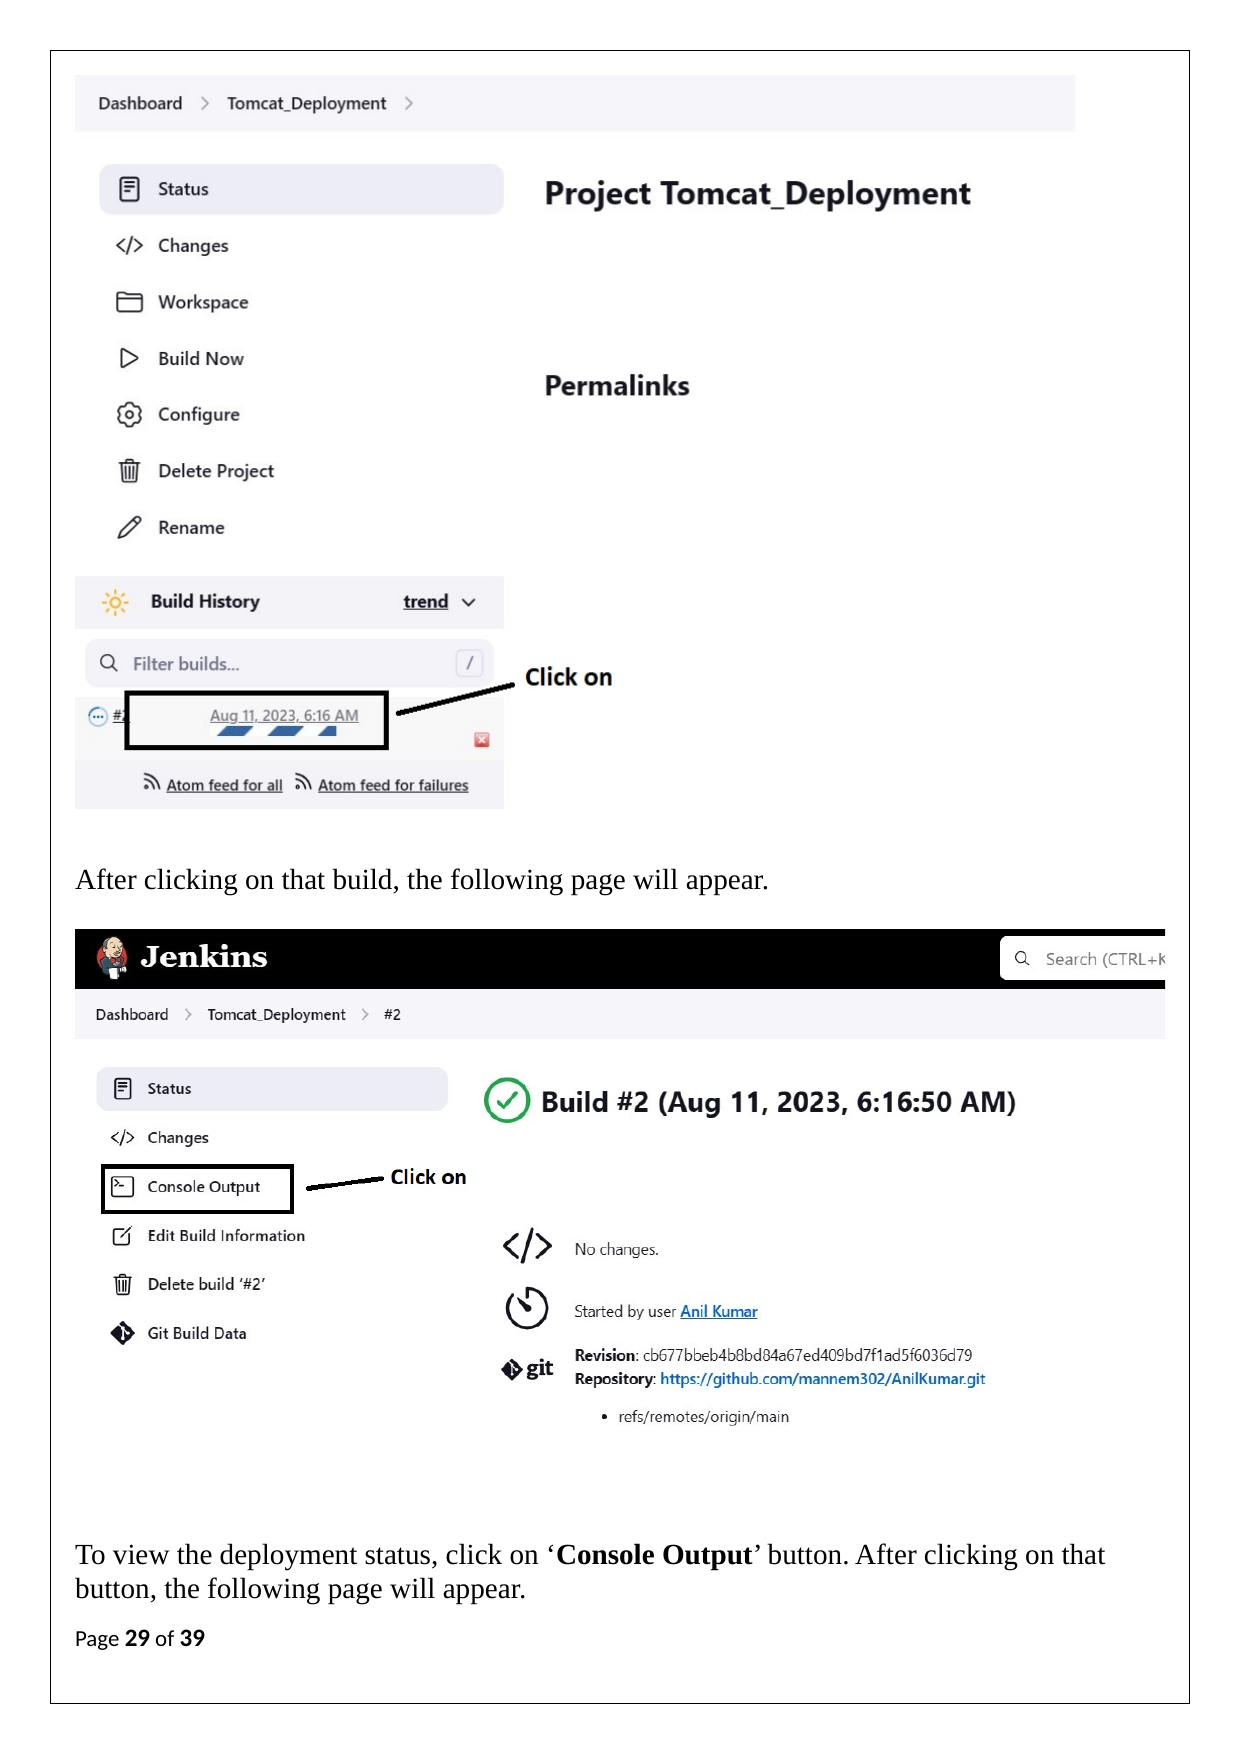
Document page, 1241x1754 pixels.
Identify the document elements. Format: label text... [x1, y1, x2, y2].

text To view the deployment status, click on ‘Console Output’ button. After clicking on that button, the following page will appear. [75, 1537, 1165, 1604]
picture [75, 929, 1166, 1504]
picture [75, 75, 1076, 829]
text After clicking on that build, the following page will appear. [75, 862, 1165, 896]
